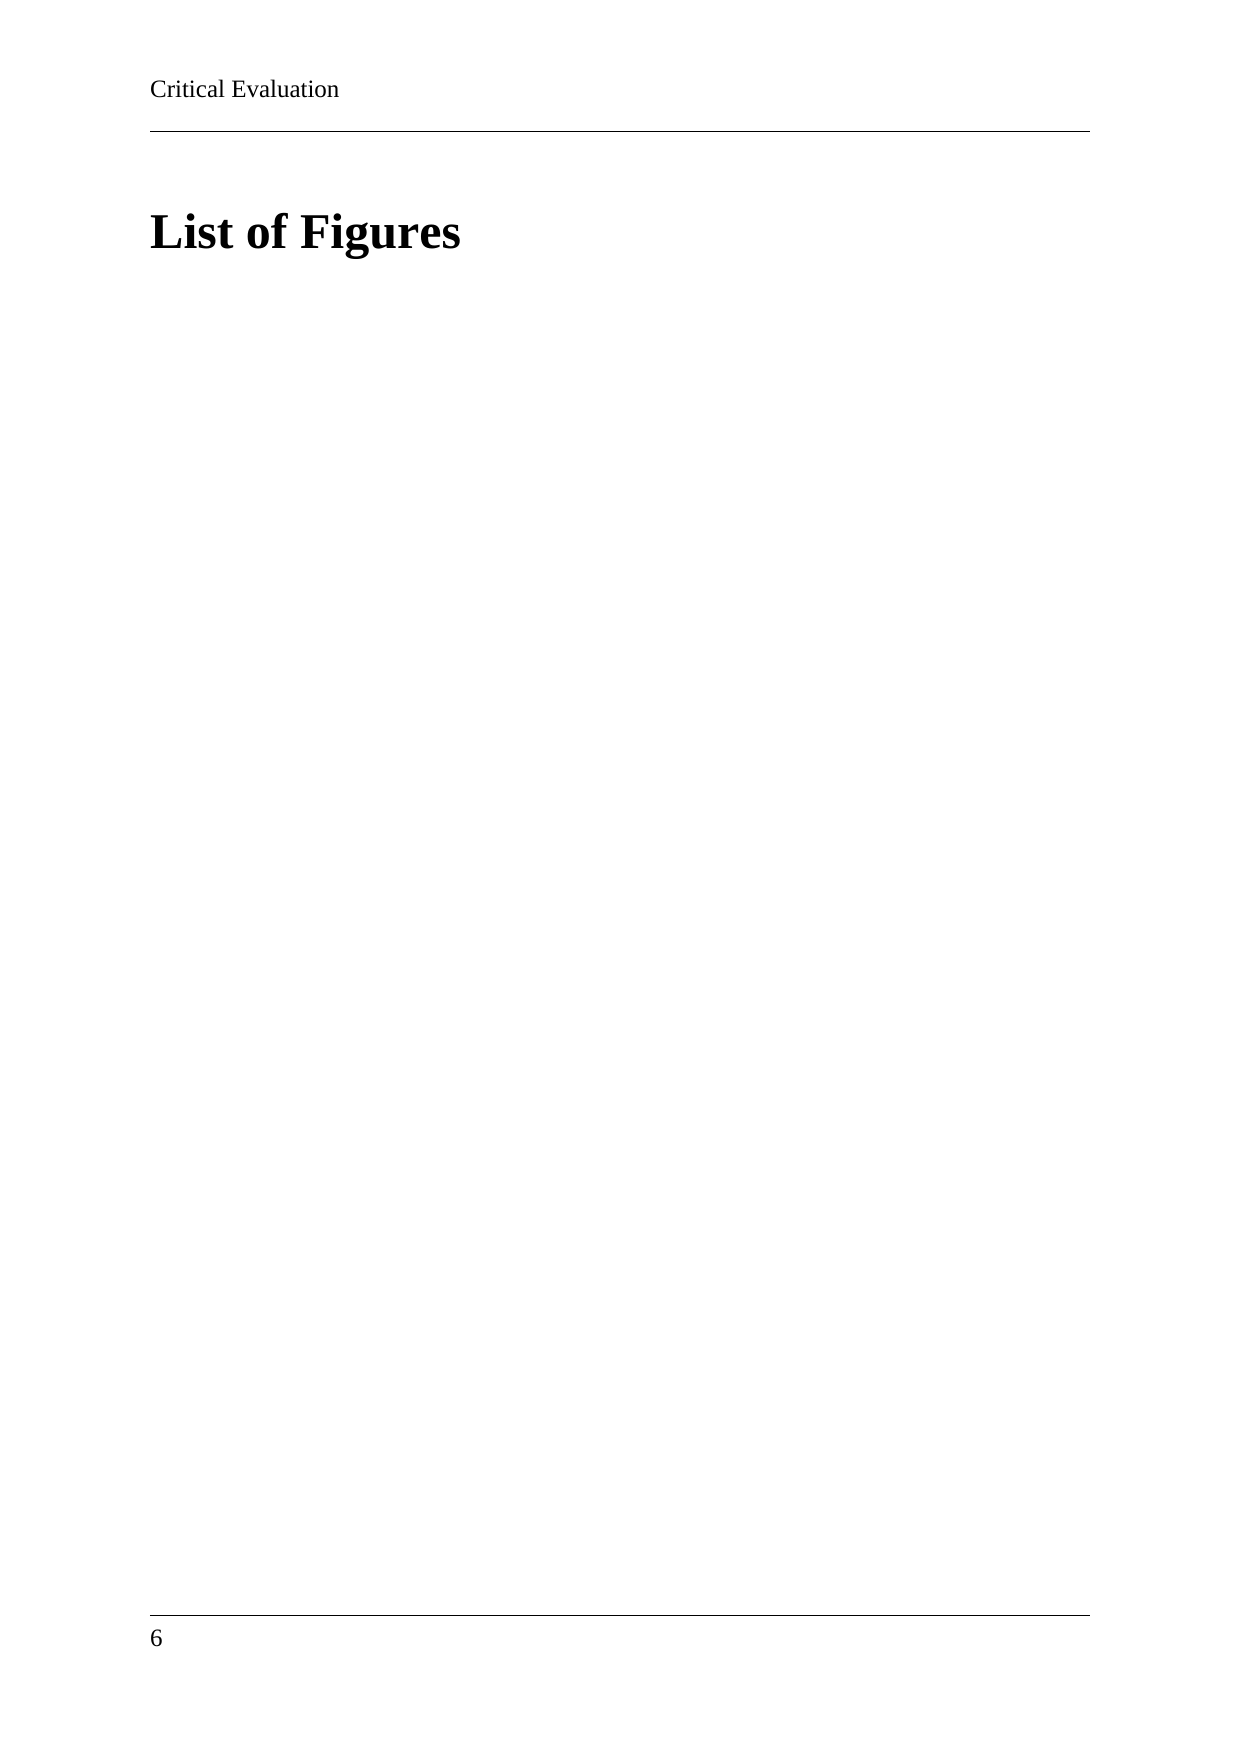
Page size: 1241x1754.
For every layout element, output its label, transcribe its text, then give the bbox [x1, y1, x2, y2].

subtitle List of Figures [150, 201, 1090, 259]
